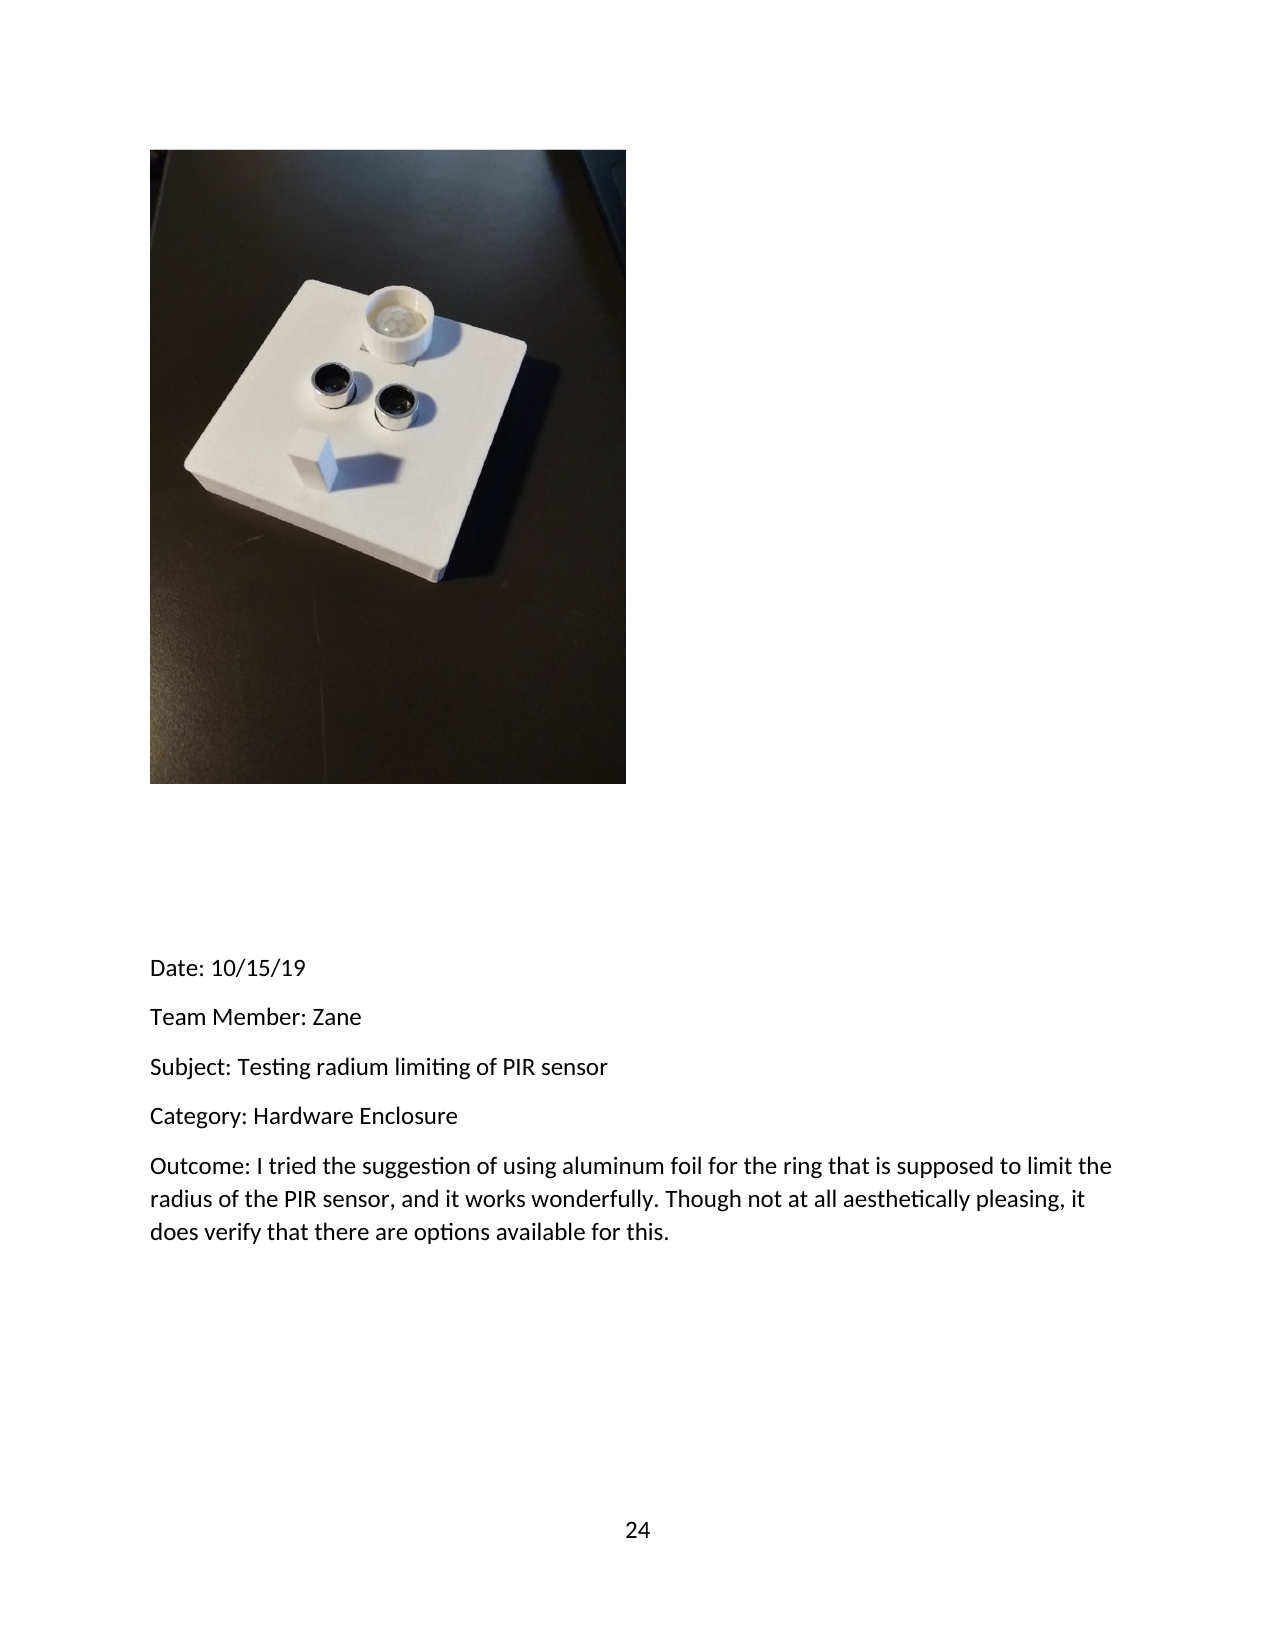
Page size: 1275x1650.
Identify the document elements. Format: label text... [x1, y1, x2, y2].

picture [150, 150, 626, 783]
text Team Member: Zane [150, 1001, 1125, 1032]
text Category: Hardware Enclosure [150, 1100, 1125, 1131]
text Subject: Testing radium limiting of PIR sensor [150, 1051, 1125, 1081]
text Outcome: I tried the suggestion of using aluminum foil for the ring that is supposed to limit the radius of the PIR sensor, and it works wonderfully. Though not at all aesthetically pleasing, it does verify that there are options available for this. [150, 1150, 1125, 1246]
text Date: 10/15/19 [150, 952, 1125, 982]
